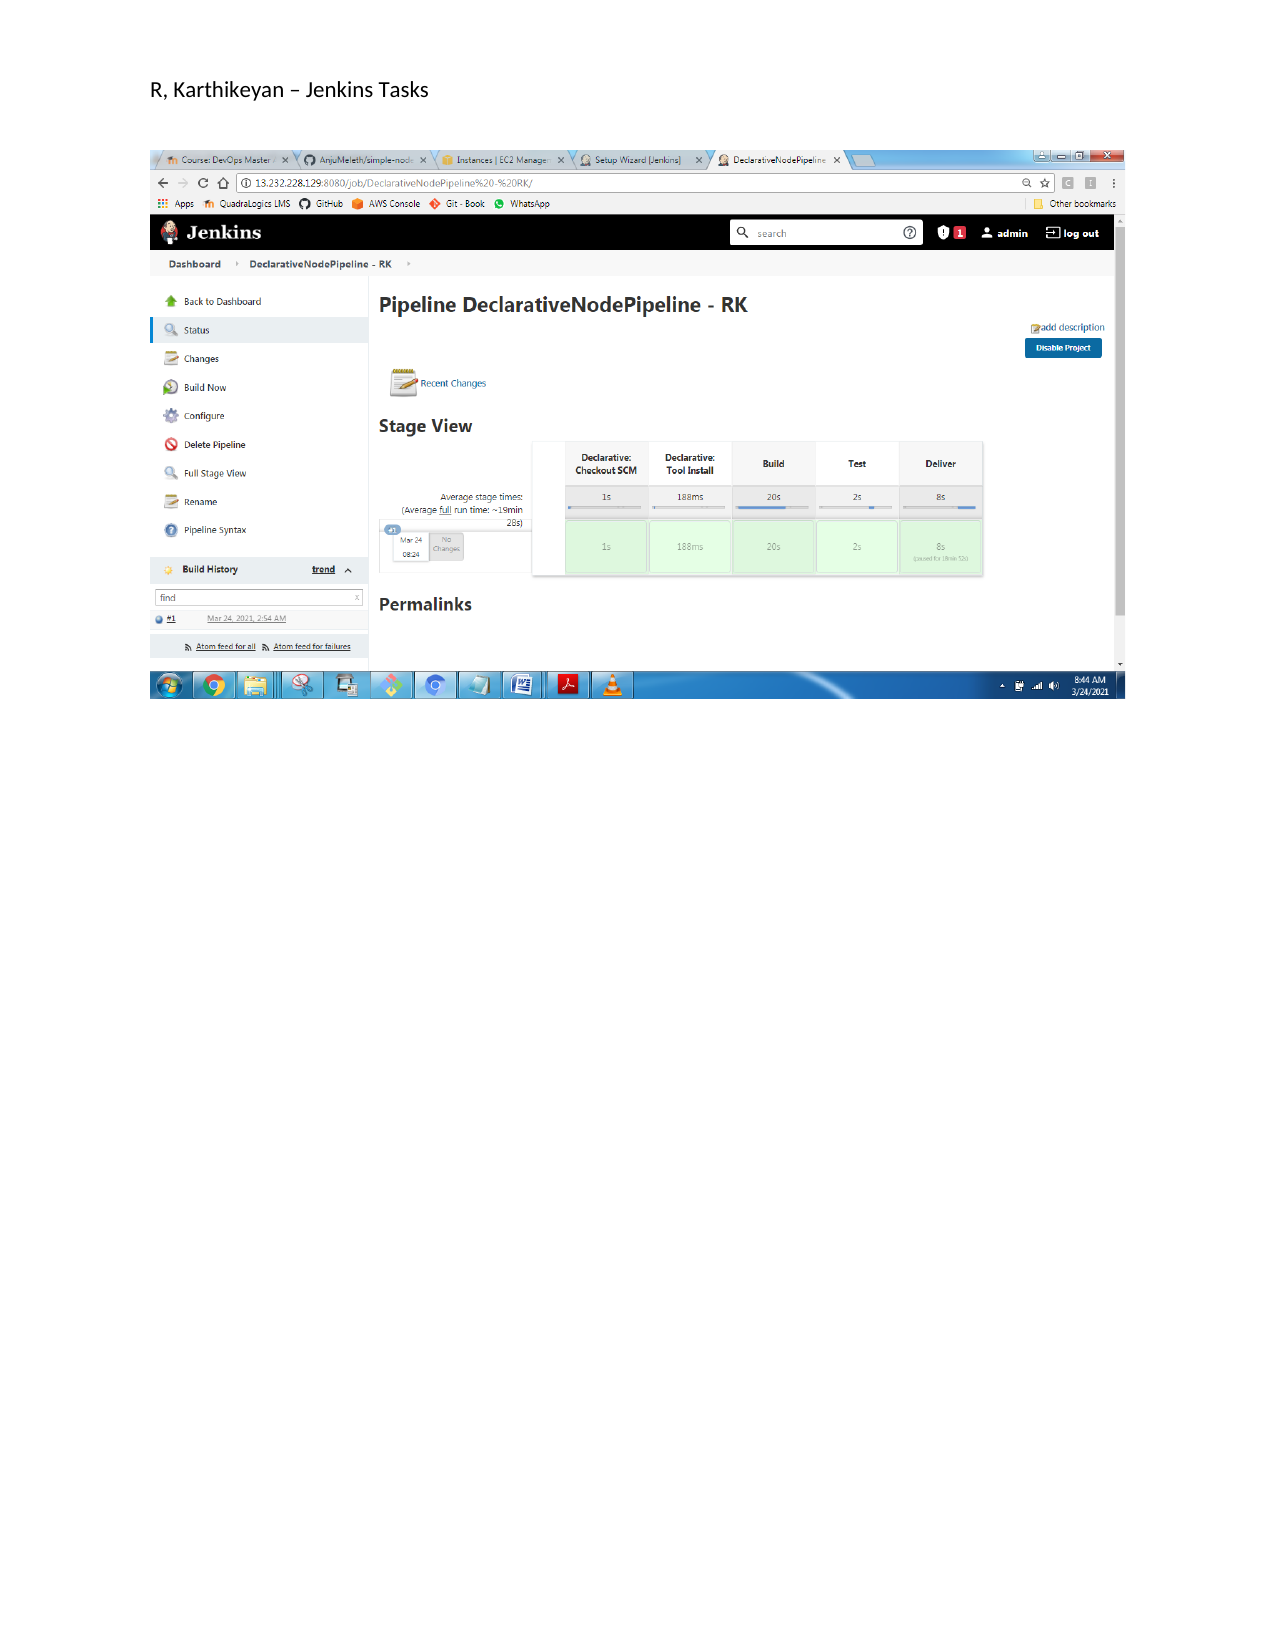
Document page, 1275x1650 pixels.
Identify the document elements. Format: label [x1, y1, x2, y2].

picture [150, 150, 1125, 699]
